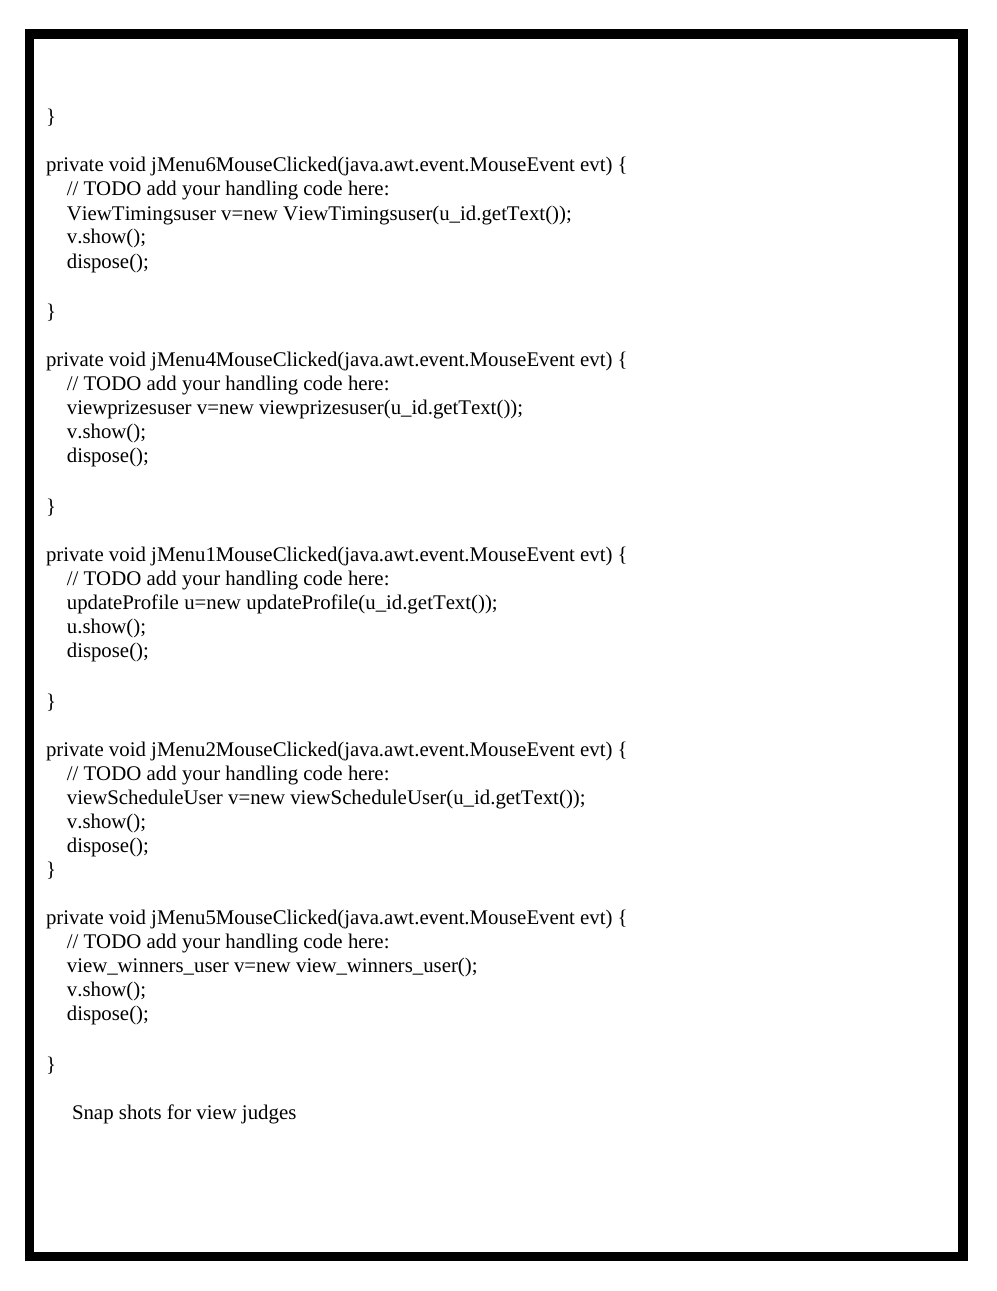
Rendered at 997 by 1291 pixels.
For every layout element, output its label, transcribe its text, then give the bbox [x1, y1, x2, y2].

text dispose(); [34, 638, 958, 662]
text } [34, 104, 958, 128]
text v.show(); [34, 809, 958, 833]
text } [34, 494, 958, 518]
text updateProfile u=new updateProfile(u_id.getText()); [34, 590, 958, 614]
text ViewTimingsuser v=new ViewTimingsuser(u_id.getText()); [34, 200, 958, 224]
text Snap shots for view judges [34, 1100, 958, 1124]
text private void jMenu5MouseClicked(java.awt.event.MouseEvent evt) { [34, 905, 958, 929]
text dispose(); [34, 443, 958, 467]
text dispose(); [34, 833, 958, 857]
text v.show(); [34, 419, 958, 443]
text viewScheduleUser v=new viewScheduleUser(u_id.getText()); [34, 785, 958, 809]
text } [34, 299, 958, 323]
text dispose(); [34, 248, 958, 273]
text } [34, 1052, 958, 1076]
text private void jMenu1MouseClicked(java.awt.event.MouseEvent evt) { [34, 542, 958, 566]
text } [34, 857, 958, 881]
text // TODO add your handling code here: [34, 929, 958, 953]
text v.show(); [34, 977, 958, 1001]
text // TODO add your handling code here: [34, 566, 958, 590]
text // TODO add your handling code here: [34, 371, 958, 395]
text // TODO add your handling code here: [34, 176, 958, 200]
text view_winners_user v=new view_winners_user(); [34, 953, 958, 977]
text // TODO add your handling code here: [34, 761, 958, 785]
text u.show(); [34, 614, 958, 638]
text private void jMenu6MouseClicked(java.awt.event.MouseEvent evt) { [34, 152, 958, 176]
text dispose(); [34, 1001, 958, 1025]
text private void jMenu2MouseClicked(java.awt.event.MouseEvent evt) { [34, 737, 958, 761]
text viewprizesuser v=new viewprizesuser(u_id.getText()); [34, 395, 958, 419]
text private void jMenu4MouseClicked(java.awt.event.MouseEvent evt) { [34, 347, 958, 371]
text } [34, 688, 958, 713]
text v.show(); [34, 224, 958, 248]
